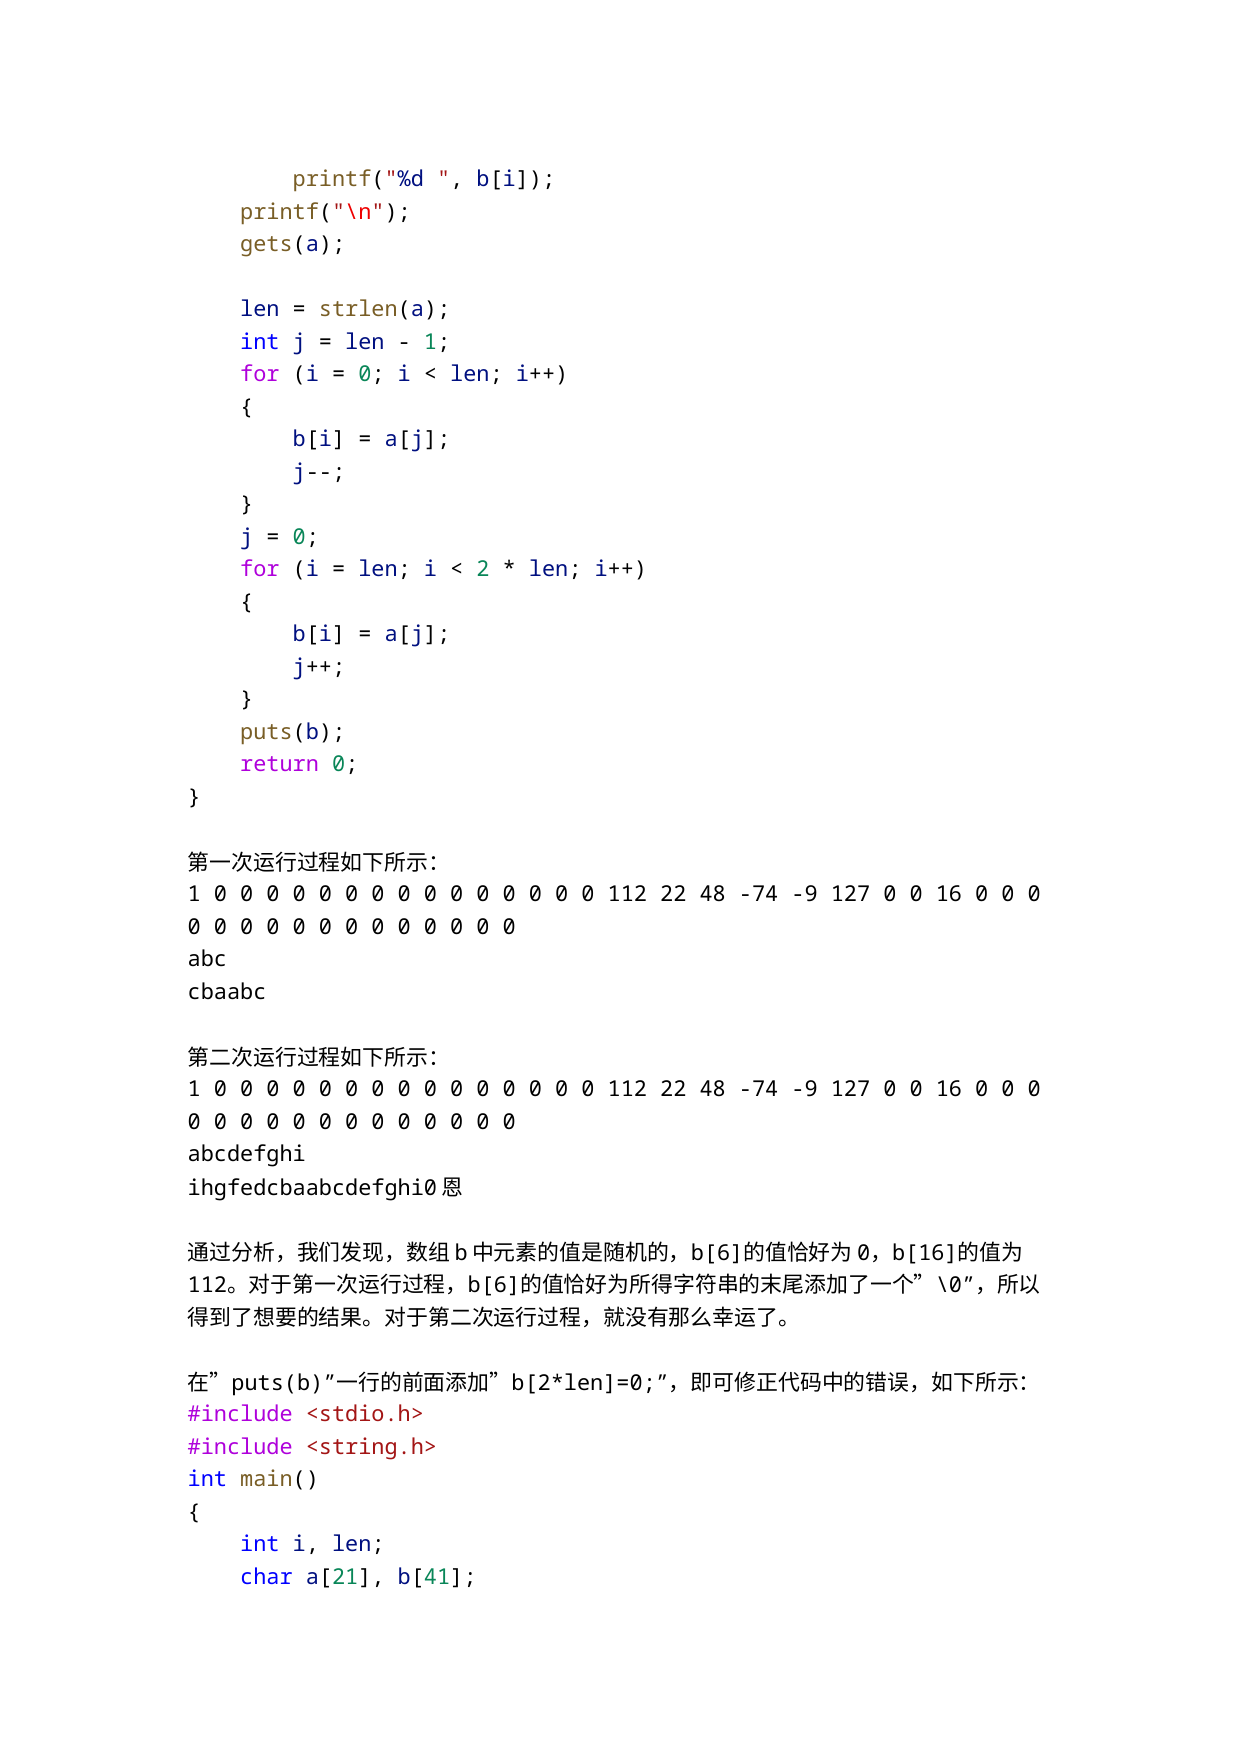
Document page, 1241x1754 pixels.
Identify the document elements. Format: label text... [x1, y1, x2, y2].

text { [187, 1494, 1053, 1527]
text 1 0 0 0 0 0 0 0 0 0 0 0 0 0 0 0 112 22 48 -74 -9 127 0 0 16 0 0 0 0 0 0 0 0 0 0 0 0 0 0 0 0 [187, 877, 1053, 942]
text puts(b); [187, 714, 1053, 747]
text b[i] = a[j]; [187, 422, 1053, 454]
text 第二次运行过程如下所示： [187, 1039, 1053, 1072]
text char a[21], b[41]; [187, 1559, 1053, 1592]
text for (i = 0; i < len; i++) [187, 357, 1053, 389]
text 在”puts(b)”一行的前面添加”b[2*len]=0;”，即可修正代码中的错误，如下所示： [187, 1364, 1053, 1397]
text 第一次运行过程如下所示： [187, 844, 1053, 877]
text } [187, 779, 1053, 812]
text len = strlen(a); [187, 292, 1053, 324]
text int i, len; [187, 1527, 1053, 1559]
text abc [187, 942, 1053, 974]
text } [187, 682, 1053, 714]
text } [187, 487, 1053, 519]
text 1 0 0 0 0 0 0 0 0 0 0 0 0 0 0 0 112 22 48 -74 -9 127 0 0 16 0 0 0 0 0 0 0 0 0 0 0 0 0 0 0 0 [187, 1072, 1053, 1137]
text int j = len - 1; [187, 324, 1053, 357]
text j++; [187, 649, 1053, 682]
text int main() [187, 1462, 1053, 1494]
text abcdefghi [187, 1137, 1053, 1169]
text j = 0; [187, 519, 1053, 552]
text 通过分析，我们发现，数组b中元素的值是随机的，b[6]的值恰好为0，b[16]的值为112。对于第一次运行过程，b[6]的值恰好为所得字符串的末尾添加了一个”\0”，所以得到了想要的结果。对于第二次运行过程，就没有那么幸运了。 [187, 1234, 1053, 1332]
text for (i = len; i < 2 * len; i++) [187, 552, 1053, 584]
text printf("\n"); [187, 194, 1053, 227]
text ihgfedcbaabcdefghi0恩 [187, 1169, 1053, 1202]
text gets(a); [187, 227, 1053, 259]
text #include <string.h> [187, 1429, 1053, 1462]
text #include <stdio.h> [187, 1397, 1053, 1429]
text printf("%d ", b[i]); [187, 162, 1053, 194]
text j--; [187, 454, 1053, 487]
text b[i] = a[j]; [187, 617, 1053, 649]
text cbaabc [187, 974, 1053, 1007]
text { [187, 389, 1053, 422]
text { [187, 584, 1053, 617]
text return 0; [187, 747, 1053, 779]
